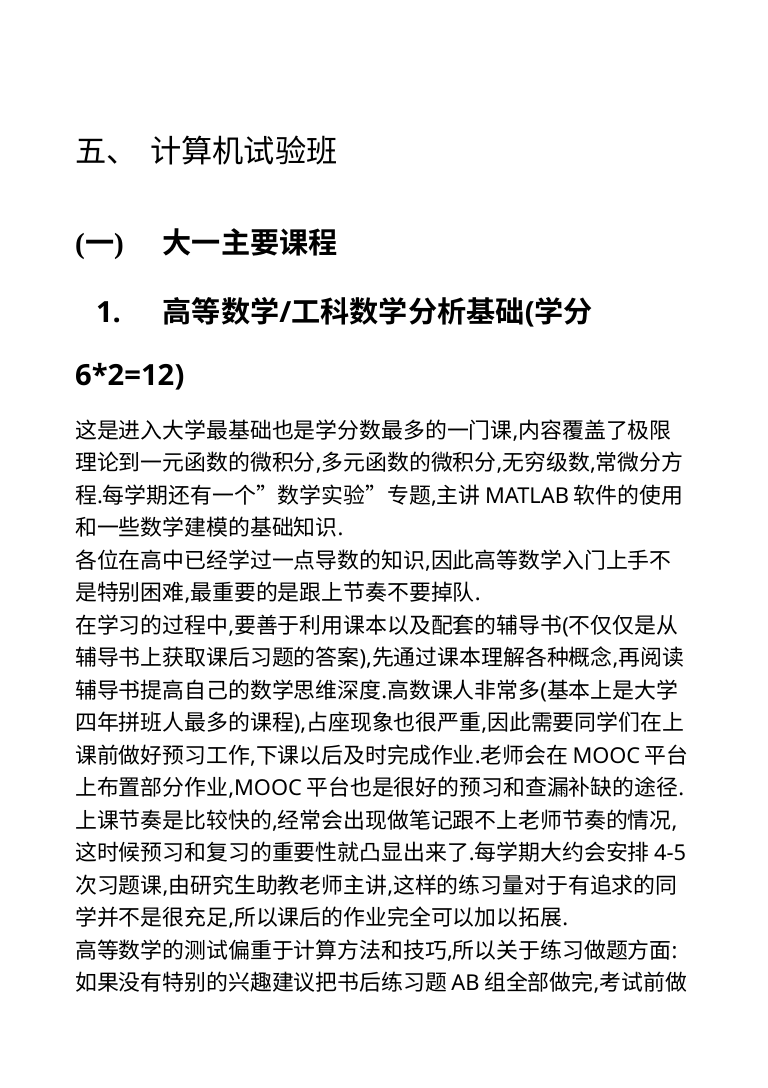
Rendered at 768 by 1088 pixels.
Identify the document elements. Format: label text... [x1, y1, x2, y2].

text 这是进入大学最基础也是学分数最多的一门课,内容覆盖了极限理论到一元函数的微积分,多元函数的微积分,无穷级数,常微分方程.每学期还有一个”数学实验”专题,主讲MATLAB软件的使用和一些数学建模的基础知识. [75, 412, 693, 542]
list 计算机试验班 [75, 116, 693, 181]
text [75, 932, 693, 997]
text 各位在高中已经学过一点导数的知识,因此高等数学入门上手不是特别困难,最重要的是跟上节奏不要掉队. [75, 542, 693, 607]
list 高等数学/工科数学分析基础(学分6*2=12) [75, 277, 671, 407]
text 在学习的过程中,要善于利用课本以及配套的辅导书(不仅仅是从辅导书上获取课后习题的答案),先通过课本理解各种概念,再阅读辅导书提高自己的数学思维深度.高数课人非常多(基本上是大学四年拼班人最多的课程),占座现象也很严重,因此需要同学们在上课前做好预习工作,下课以后及时完成作业.老师会在MOOC平台上布置部分作业,MOOC平台也是很好的预习和查漏补缺的途径. [75, 607, 693, 802]
text 上课节奏是比较快的,经常会出现做笔记跟不上老师节奏的情况,这时候预习和复习的重要性就凸显出来了.每学期大约会安排4-5次习题课,由研究生助教老师主讲,这样的练习量对于有追求的同学并不是很充足,所以课后的作业完全可以加以拓展. [75, 802, 693, 932]
list 大一主要课程 [75, 208, 693, 273]
